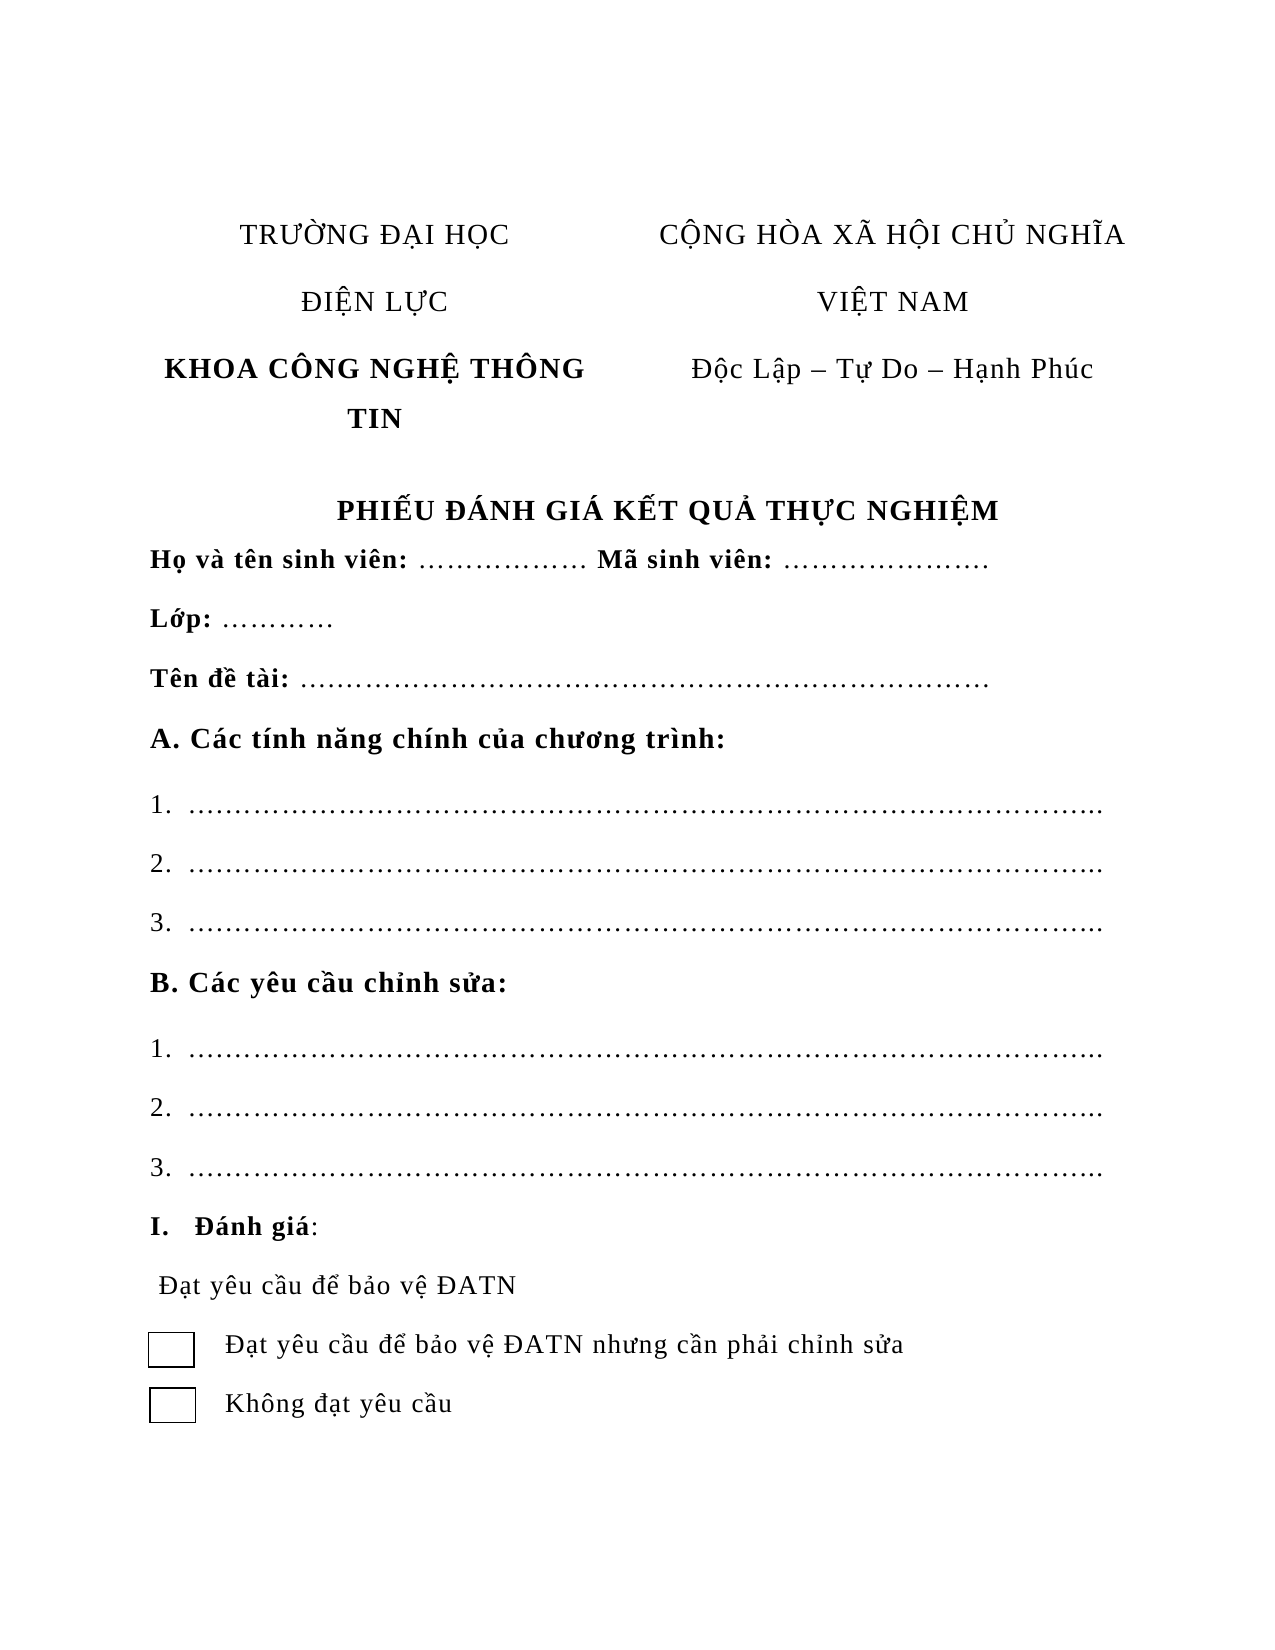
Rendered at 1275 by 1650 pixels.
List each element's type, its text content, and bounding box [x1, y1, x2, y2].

list ….………………………………………………………………………………... [150, 906, 1125, 937]
list ….………………………………………………………………………………... [150, 1151, 1125, 1182]
table_cell PHIẾU ĐÁNH GIÁ KẾT QUẢ THỰC NGHIỆM [150, 468, 1186, 543]
text A. Các tính năng chính của chương trình: [150, 721, 1125, 754]
list ….………………………………………………………………………………... [150, 847, 1125, 878]
list Đánh giá: [150, 1210, 1125, 1241]
text Tên đề tài: ….…………………………………………………………… [150, 662, 1125, 693]
table_header CỘNG HÒA XÃ HỘI CHỦ NGHĨA VIỆT NAM Độc Lập – Tự Do – Hạnh Phúc [599, 217, 1186, 468]
text B. Các yêu cầu chỉnh sửa: [150, 965, 1125, 999]
list ….………………………………………………………………………………... [150, 1032, 1125, 1063]
text Đạt yêu cầu để bảo vệ ĐATN [150, 1269, 1125, 1300]
list ….………………………………………………………………………………... [150, 788, 1125, 819]
text Lớp: ………… [150, 602, 1125, 634]
table_header TRƯỜNG ĐẠI HỌC ĐIỆN LỰC KHOA CÔNG NGHỆ THÔNG TIN [150, 217, 599, 468]
text Đạt yêu cầu để bảo vệ ĐATN nhưng cần phải chỉnh sửa [150, 1328, 1125, 1359]
text Không đạt yêu cầu [196, 1387, 1125, 1418]
text Họ và tên sinh viên: ……………… Mã sinh viên: …………………. [150, 543, 1125, 574]
list ….………………………………………………………………………………... [150, 1091, 1125, 1123]
